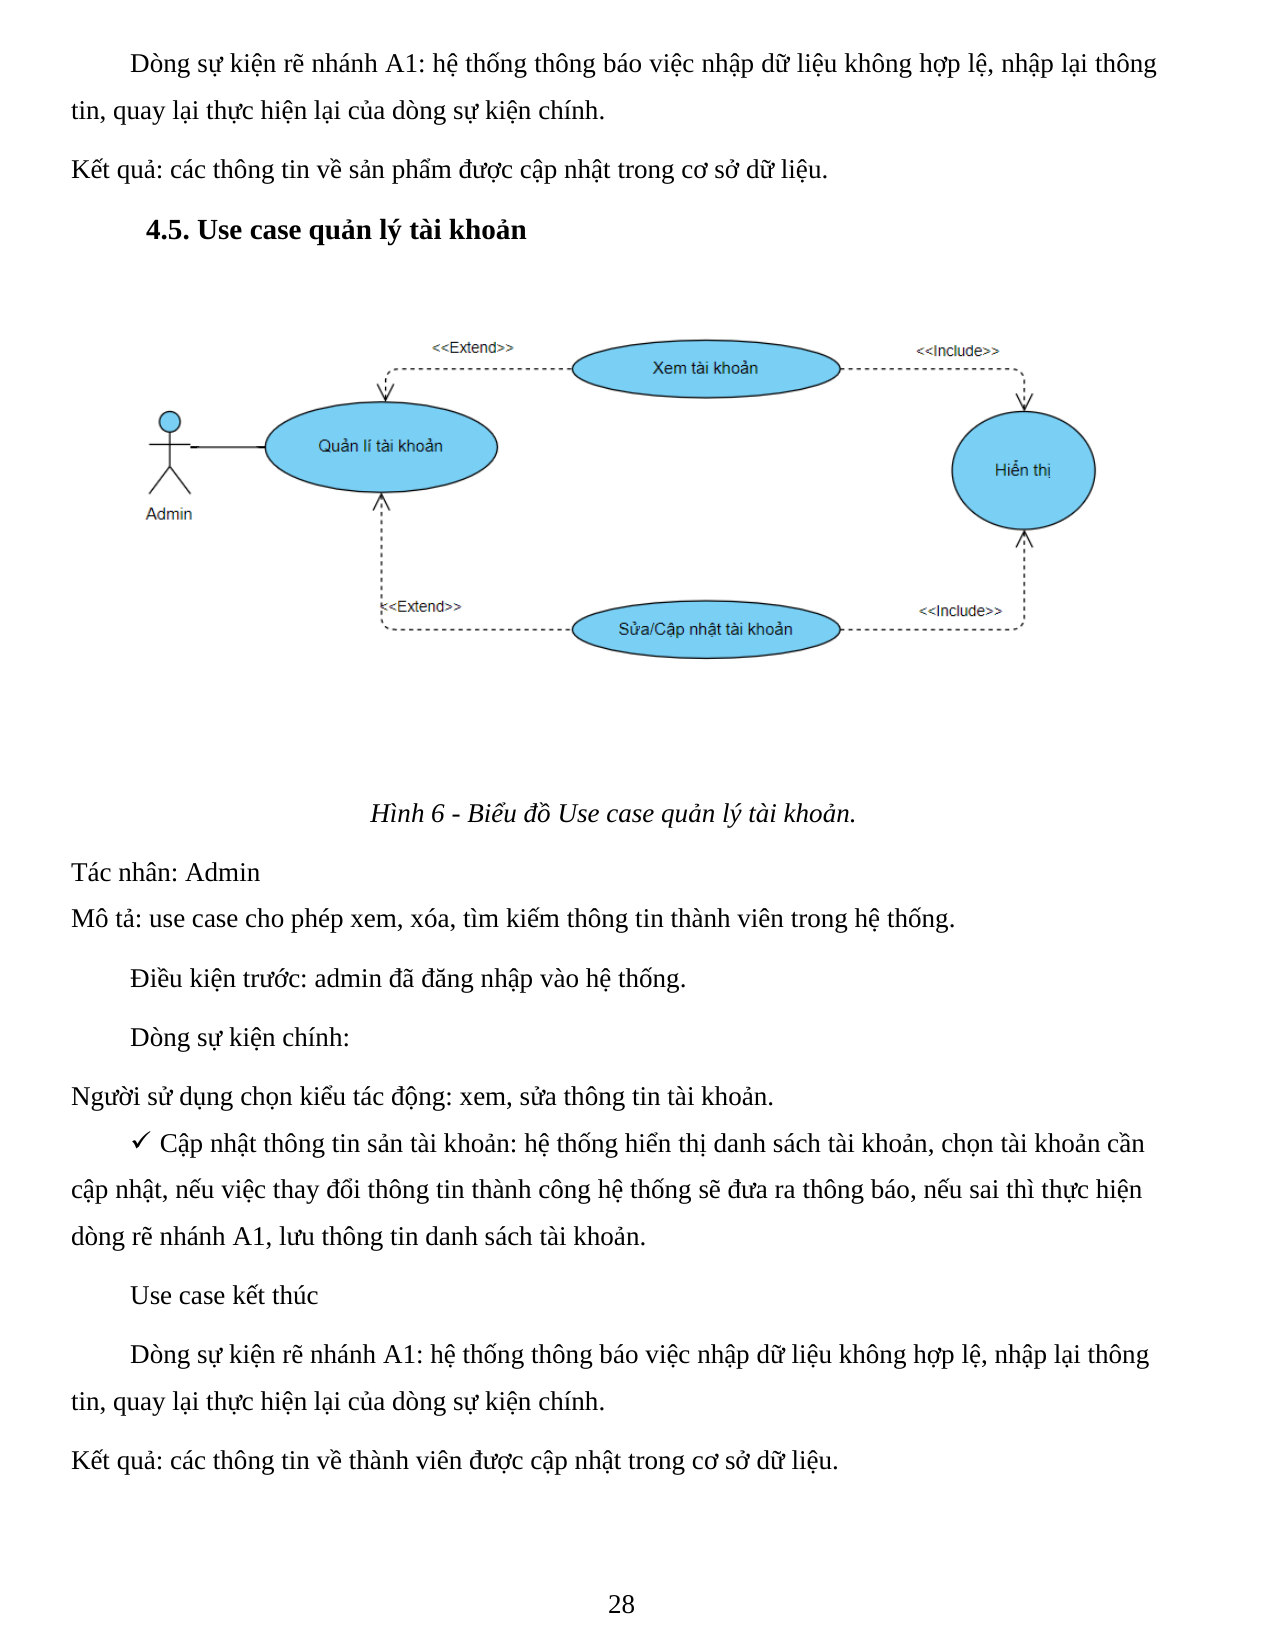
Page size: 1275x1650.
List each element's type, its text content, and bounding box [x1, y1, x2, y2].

subtitle 4.5. Use case quản lý tài khoản [71, 212, 1158, 246]
text Dòng sự kiện rẽ nhánh A1: hệ thống thông báo việc nhập dữ liệu không hợp lệ, nhập lại thông tin, quay lại thực hiện lại của dòng sự kiện chính. [71, 47, 1158, 125]
list Cập nhật thông tin sản tài khoản: hệ thống hiển thị danh sách tài khoản, chọn tài khoản cần cập nhật, nếu việc thay đổi thông tin thành công hệ thống sẽ đưa ra thông báo, nếu sai thì thực hiện dòng rẽ nhánh A1, lưu thông tin danh sách tài khoản. [71, 1127, 1158, 1251]
text Dòng sự kiện chính: [71, 1021, 1158, 1052]
list Người sử dụng chọn kiểu tác động: xem, sửa thông tin tài khoản. [71, 1080, 1158, 1111]
list Kết quả: các thông tin về thành viên được cập nhật trong cơ sở dữ liệu. [71, 1444, 1158, 1476]
text Dòng sự kiện rẽ nhánh A1: hệ thống thông báo việc nhập dữ liệu không hợp lệ, nhập lại thông tin, quay lại thực hiện lại của dòng sự kiện chính. [71, 1338, 1158, 1416]
text Điều kiện trước: admin đã đăng nhập vào hệ thống. [71, 962, 1158, 993]
picture [130, 275, 1106, 693]
list Kết quả: các thông tin về sản phẩm được cập nhật trong cơ sở dữ liệu. [71, 153, 1158, 184]
list Tác nhân: Admin [71, 856, 1158, 887]
text Use case kết thúc [71, 1279, 1158, 1311]
text Hình 6 - Biểu đồ Use case quản lý tài khoản. [71, 797, 1158, 828]
list Mô tả: use case cho phép xem, xóa, tìm kiếm thông tin thành viên trong hệ thống. [71, 903, 1158, 934]
